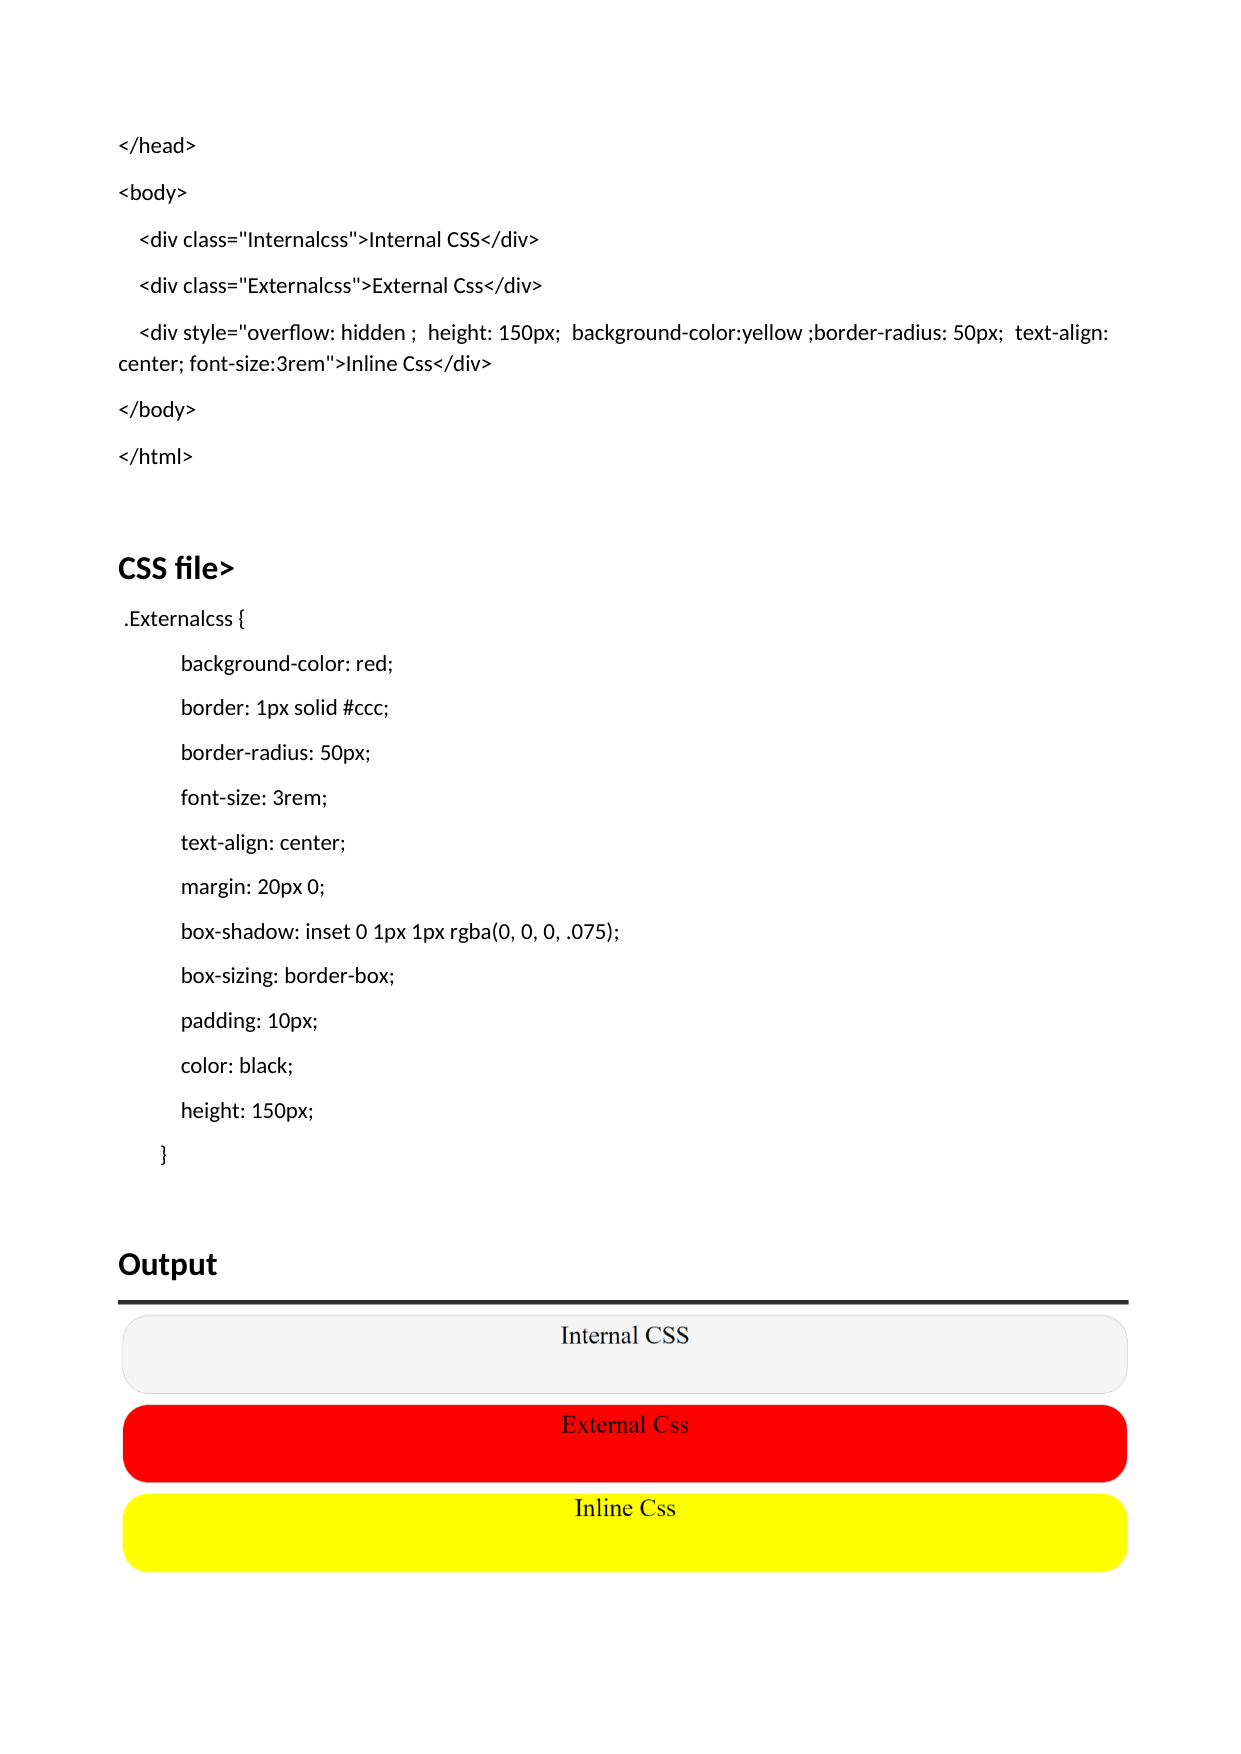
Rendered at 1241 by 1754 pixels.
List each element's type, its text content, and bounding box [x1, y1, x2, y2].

text box-shadow: inset 0 1px 1px rgba(0, 0, 0, .075); [118, 917, 1122, 945]
text .Externalcss { [118, 604, 1122, 632]
picture [118, 1300, 1129, 1634]
text <div style="overflow: hidden ; height: 150px; background-color:yellow ;border-radius: 50px; text-align: center; font-size:3rem">Inline Css</div> [118, 318, 1122, 377]
text border-radius: 50px; [118, 738, 1122, 766]
text font-size: 3rem; [118, 783, 1122, 811]
text text-align: center; [118, 828, 1122, 856]
text box-sizing: border-box; [118, 962, 1122, 990]
text <div class="Externalcss">External Css</div> [118, 272, 1122, 300]
text height: 150px; [118, 1096, 1122, 1124]
text padding: 10px; [118, 1006, 1122, 1034]
text <div class="Internalcss">Internal CSS</div> [118, 225, 1122, 253]
text CSS file> [118, 547, 1122, 587]
text </html> [118, 442, 1122, 471]
text </body> [118, 396, 1122, 424]
text margin: 20px 0; [118, 872, 1122, 900]
text border: 1px solid #ccc; [118, 693, 1122, 722]
text background-color: red; [118, 649, 1122, 677]
text color: black; [118, 1051, 1122, 1079]
text Output [118, 1242, 1122, 1283]
text <body> [118, 178, 1122, 206]
text } [118, 1140, 1122, 1168]
text </head> [118, 131, 1122, 159]
